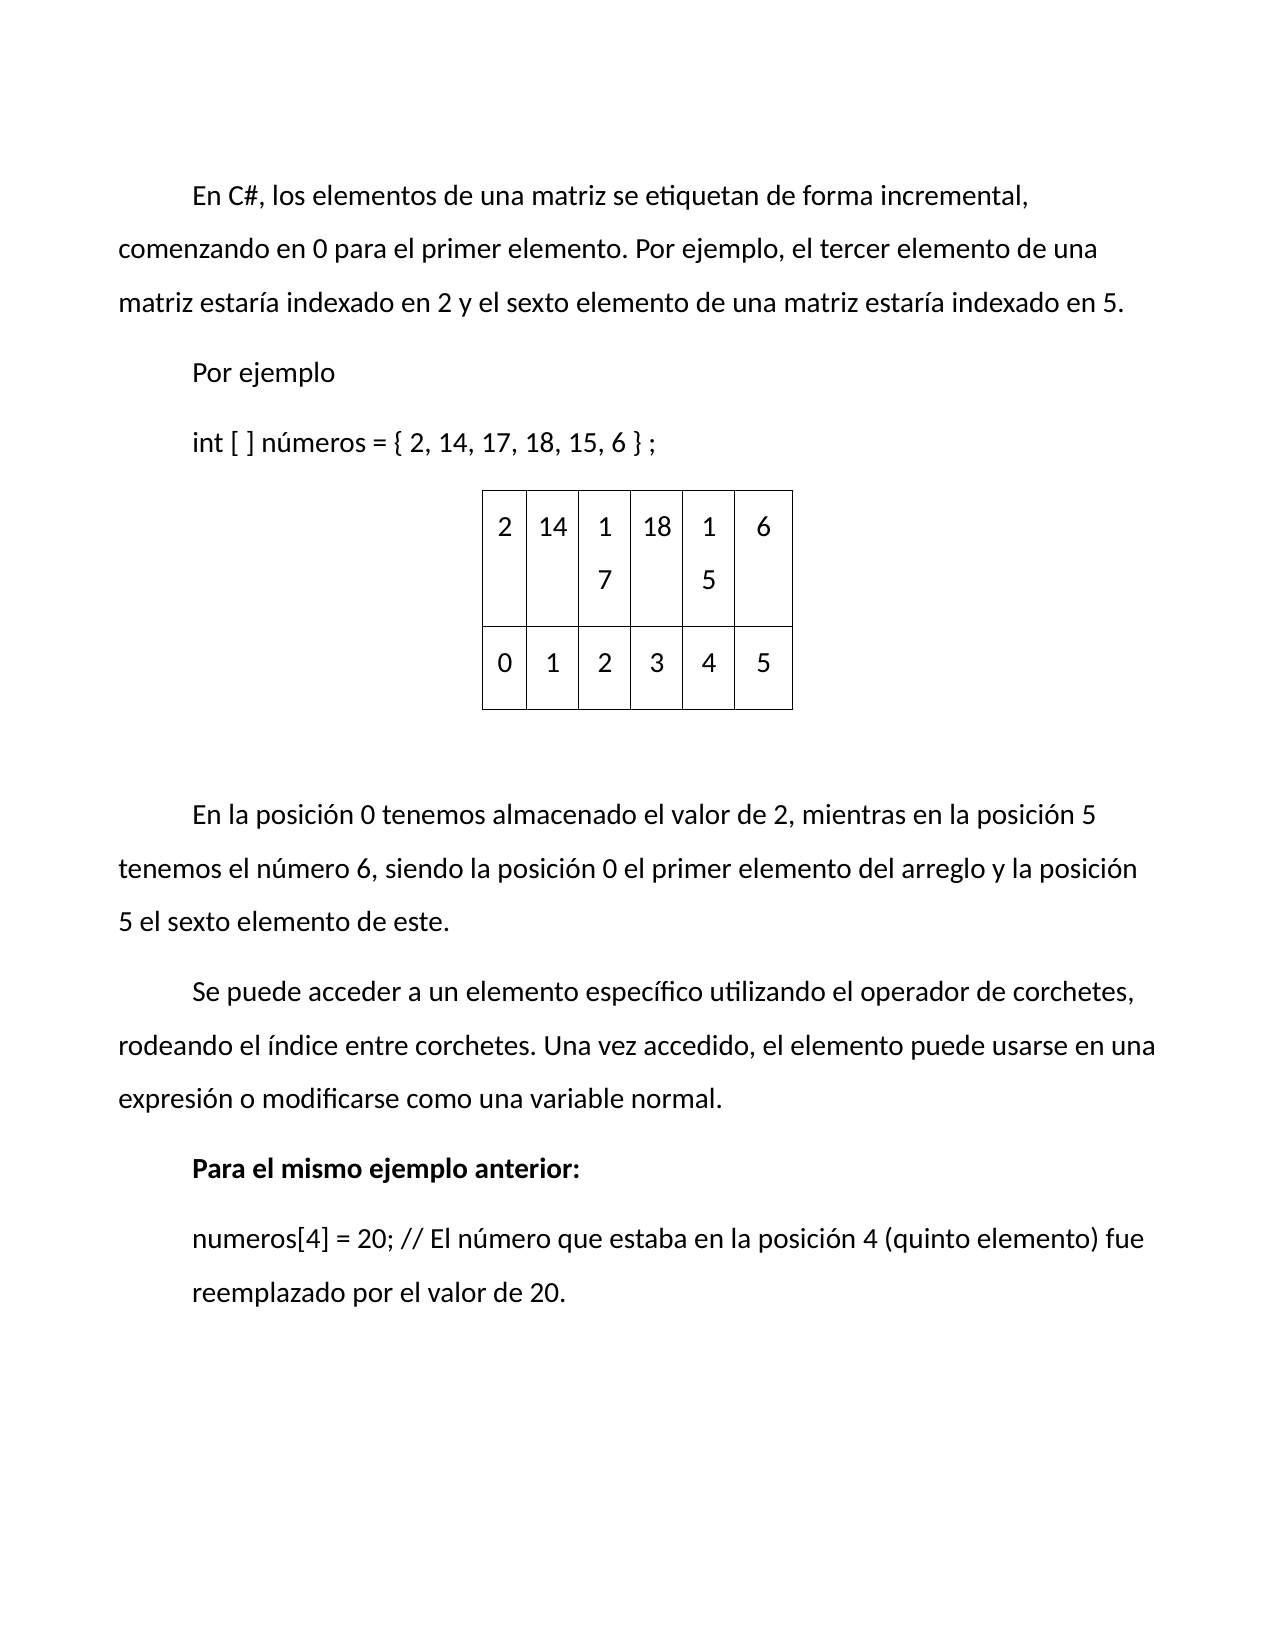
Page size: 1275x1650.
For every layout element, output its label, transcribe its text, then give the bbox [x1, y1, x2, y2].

table_cell 4 [683, 627, 734, 709]
table_header 17 [579, 491, 630, 626]
table_header 6 [735, 491, 792, 626]
text En C#, los elementos de una matriz se etiquetan de forma incremental, comenzando en 0 para el primer elemento. Por ejemplo, el tercer elemento de una matriz estaría indexado en 2 y el sexto elemento de una matriz estaría indexado en 5. [118, 177, 1157, 320]
table_cell 3 [631, 627, 682, 709]
text Se puede acceder a un elemento específico utilizando el operador de corchetes, rodeando el índice entre corchetes. Una vez accedido, el elemento puede usarse en una expresión o modificarse como una variable normal. [118, 973, 1157, 1116]
text int [ ] números = { 2, 14, 17, 18, 15, 6 } ; [118, 424, 1157, 460]
table_cell 5 [735, 627, 792, 709]
table_cell 2 [579, 627, 630, 709]
text Para el mismo ejemplo anterior: [118, 1150, 1157, 1186]
text En la posición 0 tenemos almacenado el valor de 2, mientras en la posición 5 tenemos el número 6, siendo la posición 0 el primer elemento del arreglo y la posición 5 el sexto elemento de este. [118, 796, 1157, 939]
text numeros[4] = 20; // El número que estaba en la posición 4 (quinto elemento) fue reemplazado por el valor de 20. [192, 1221, 1157, 1309]
table_header 14 [527, 491, 578, 626]
table_header 18 [631, 491, 682, 626]
table_header 2 [483, 491, 526, 626]
text Por ejemplo [118, 354, 1157, 390]
table_cell 1 [527, 627, 578, 709]
table_header 15 [683, 491, 734, 626]
table_cell 0 [483, 627, 526, 709]
